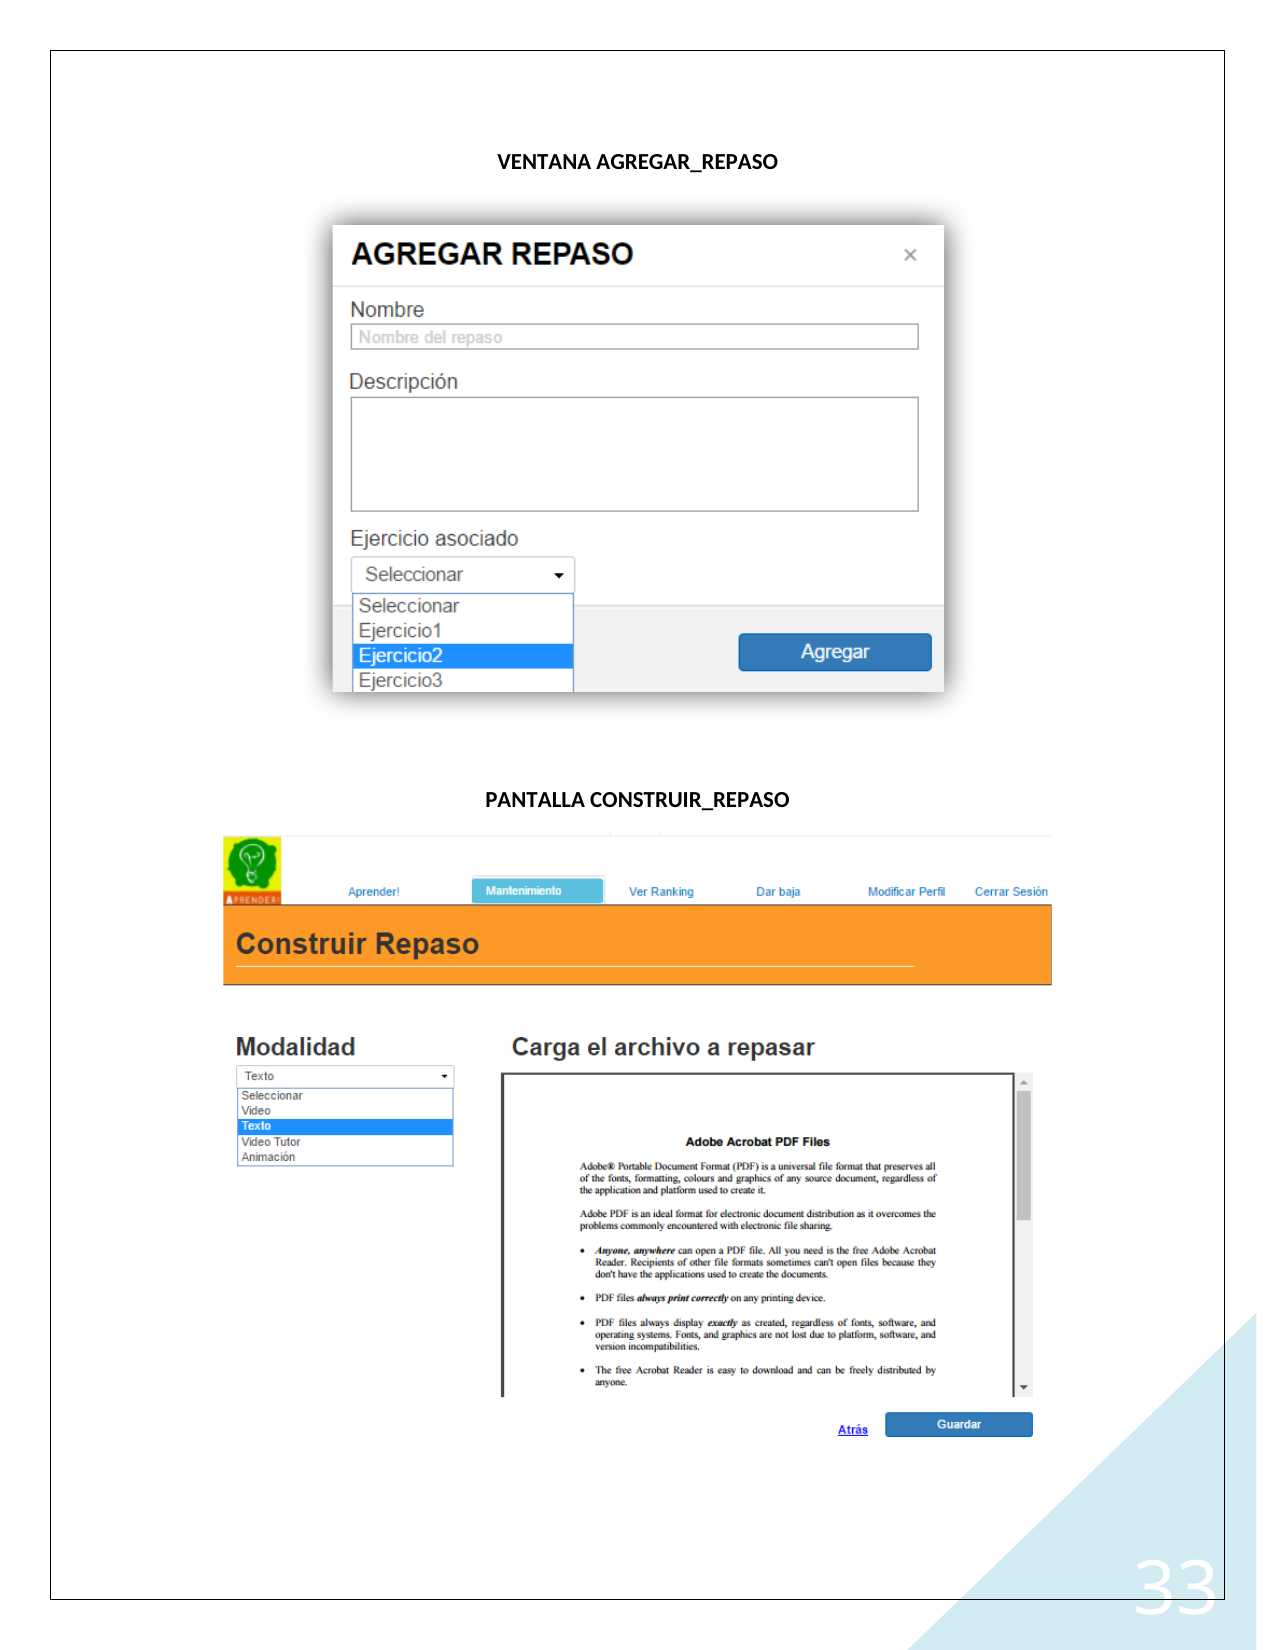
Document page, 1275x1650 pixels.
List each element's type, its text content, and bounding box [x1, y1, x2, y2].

picture [332, 225, 945, 692]
text VENTANA AGREGAR_REPASO [177, 147, 1098, 176]
picture [223, 832, 1052, 1446]
text PANTALLA CONSTRUIR_REPASO [177, 785, 1098, 813]
